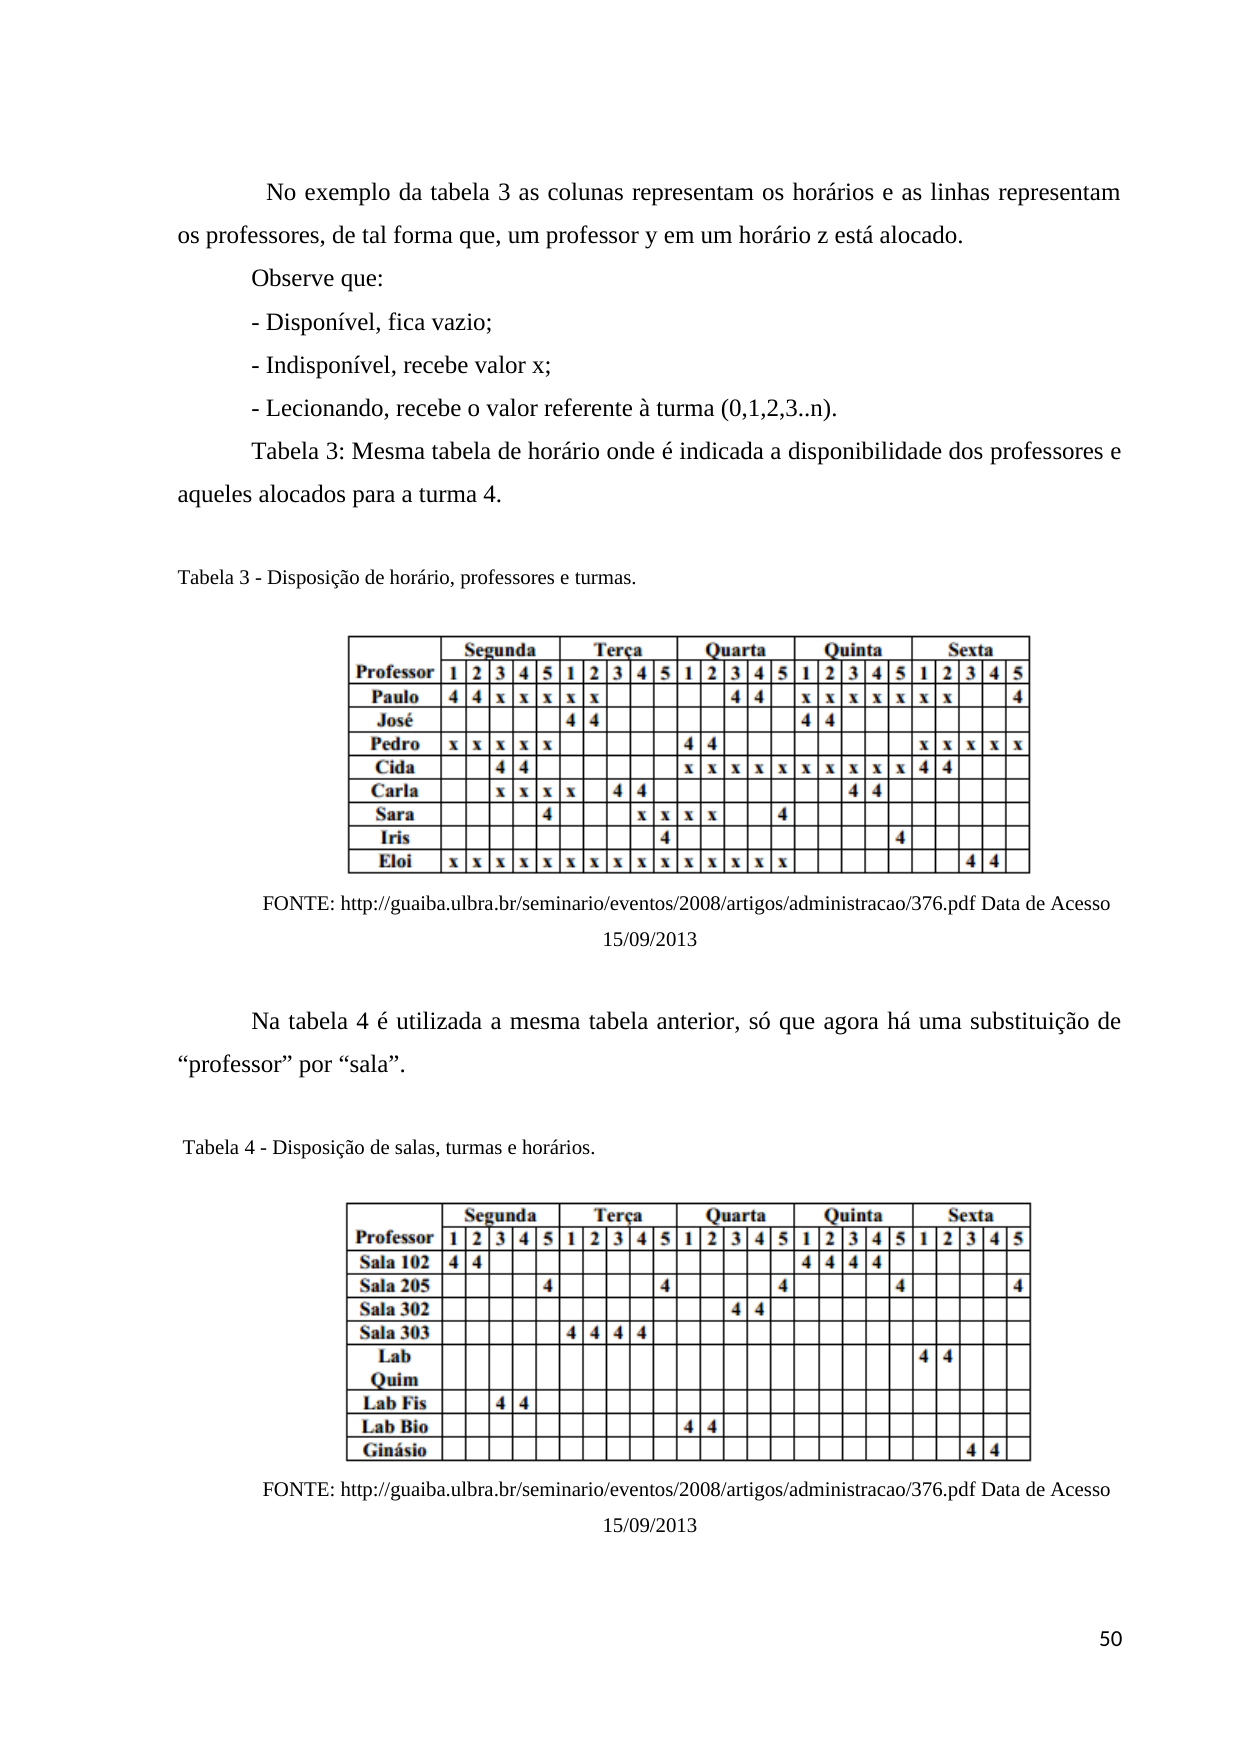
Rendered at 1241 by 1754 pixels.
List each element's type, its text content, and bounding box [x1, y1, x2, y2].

text Tabela 4 - Disposição de salas, turmas e horários. [177, 1135, 1122, 1159]
text No exemplo da tabela 3 as colunas representam os horários e as linhas representam os professores, de tal forma que, um professor y em um horário z está alocado. [177, 177, 1122, 249]
text Na tabela 4 é utilizada a mesma tabela anterior, só que agora há uma substituição de “professor” por “sala”. [177, 1006, 1122, 1078]
text Tabela 3: Mesma tabela de horário onde é indicada a disponibilidade dos professores e aqueles alocados para a turma 4. [177, 436, 1122, 508]
picture [342, 622, 1032, 877]
text - Indisponível, recebe valor x; [177, 350, 1122, 378]
text - Lecionando, recebe o valor referente à turma (0,1,2,3..n). [177, 393, 1122, 422]
text FONTE: http://guaiba.ulbra.br/seminario/eventos/2008/artigos/administracao/376.pdf Data de Acesso 15/09/2013 [177, 1476, 1122, 1537]
text FONTE: http://guaiba.ulbra.br/seminario/eventos/2008/artigos/administracao/376.pdf Data de Acesso 15/09/2013 [177, 891, 1122, 951]
picture [337, 1192, 1036, 1463]
text Tabela 3 - Disposição de horário, professores e turmas. [177, 565, 1122, 589]
text Observe que: [177, 263, 1122, 292]
text - Disponível, fica vazio; [177, 307, 1122, 335]
